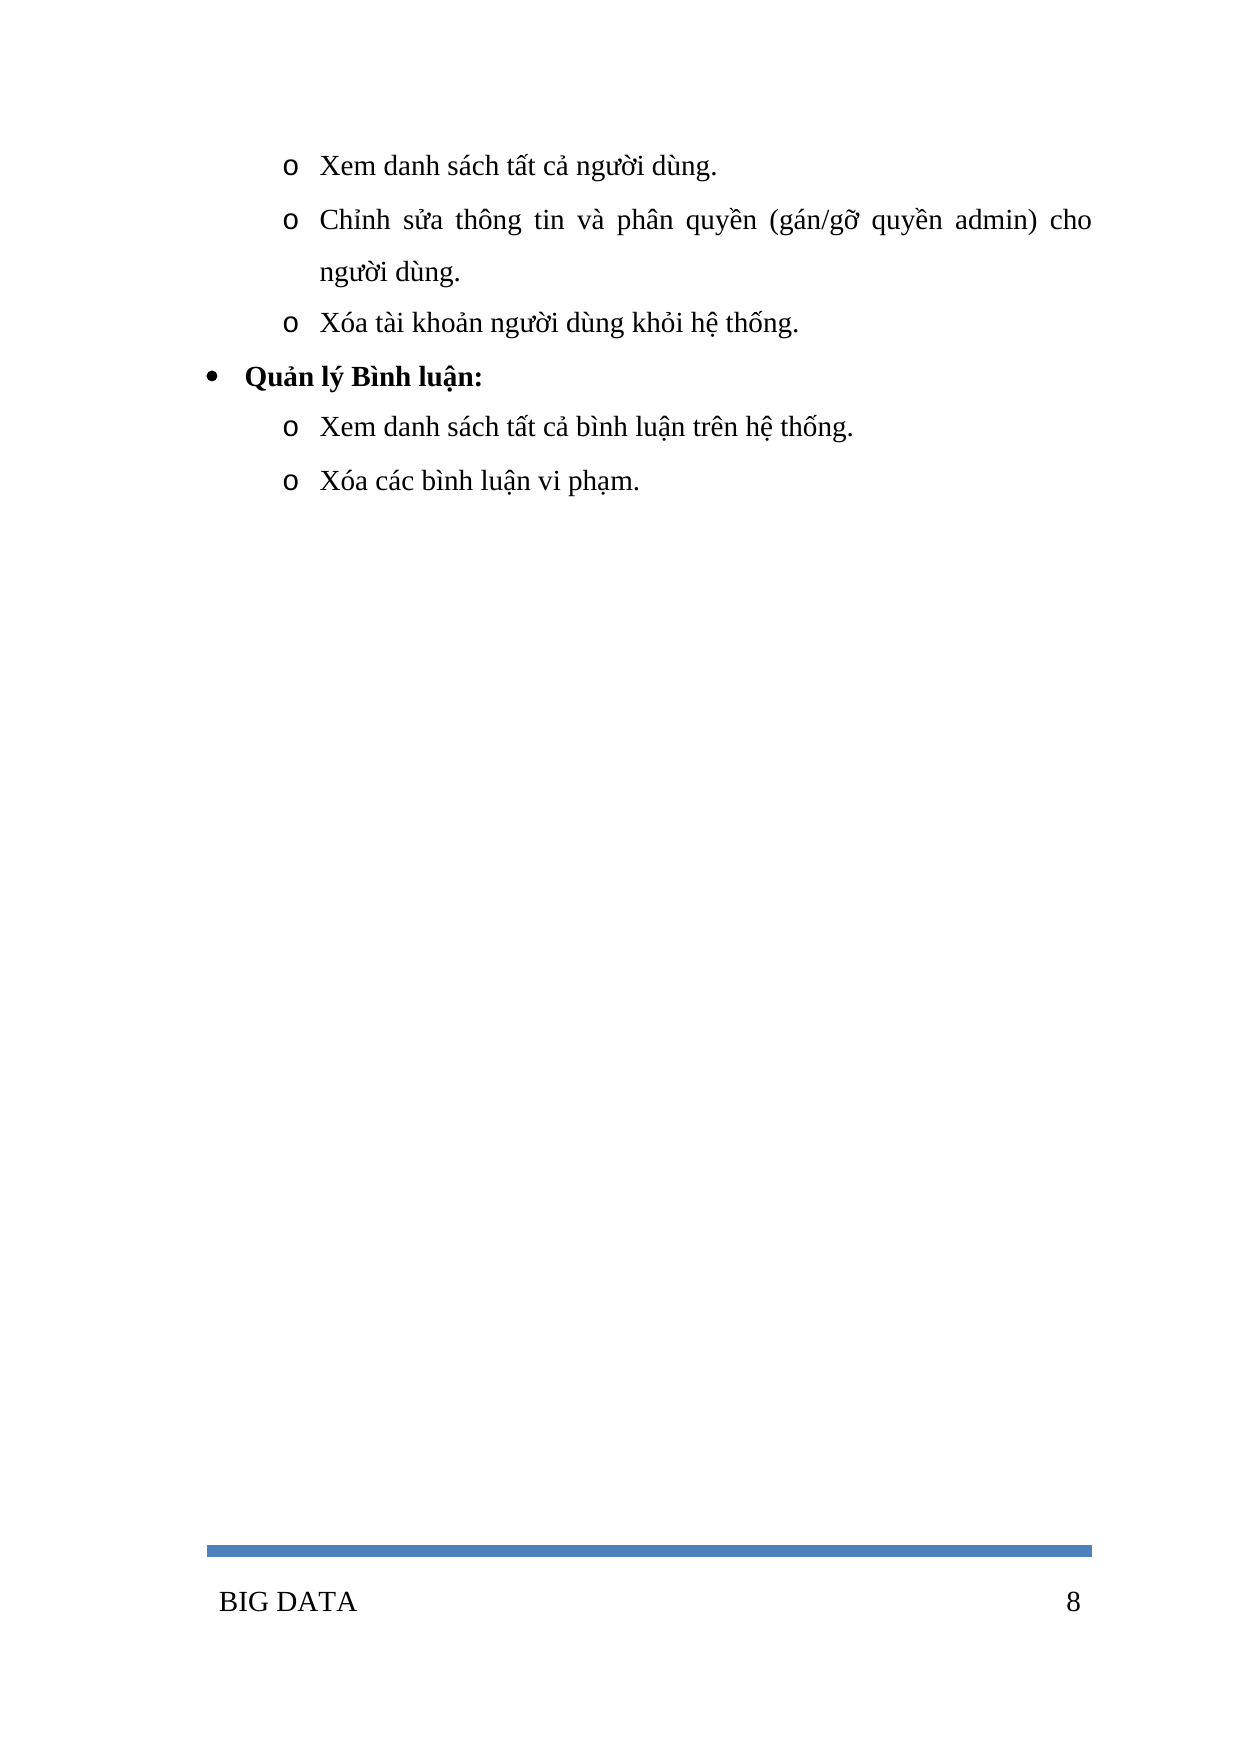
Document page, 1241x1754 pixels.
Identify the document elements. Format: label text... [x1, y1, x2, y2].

list Xem danh sách tất cả bình luận trên hệ thống. [282, 409, 1092, 445]
list Chỉnh sửa thông tin và phân quyền (gán/gỡ quyền admin) cho người dùng. [282, 202, 1092, 288]
list Xóa tài khoản người dùng khỏi hệ thống. [282, 305, 1092, 341]
list Xóa các bình luận vi phạm. [282, 463, 1092, 499]
list Quản lý Bình luận: [207, 359, 1092, 393]
list Xem danh sách tất cả người dùng. [282, 148, 1092, 184]
